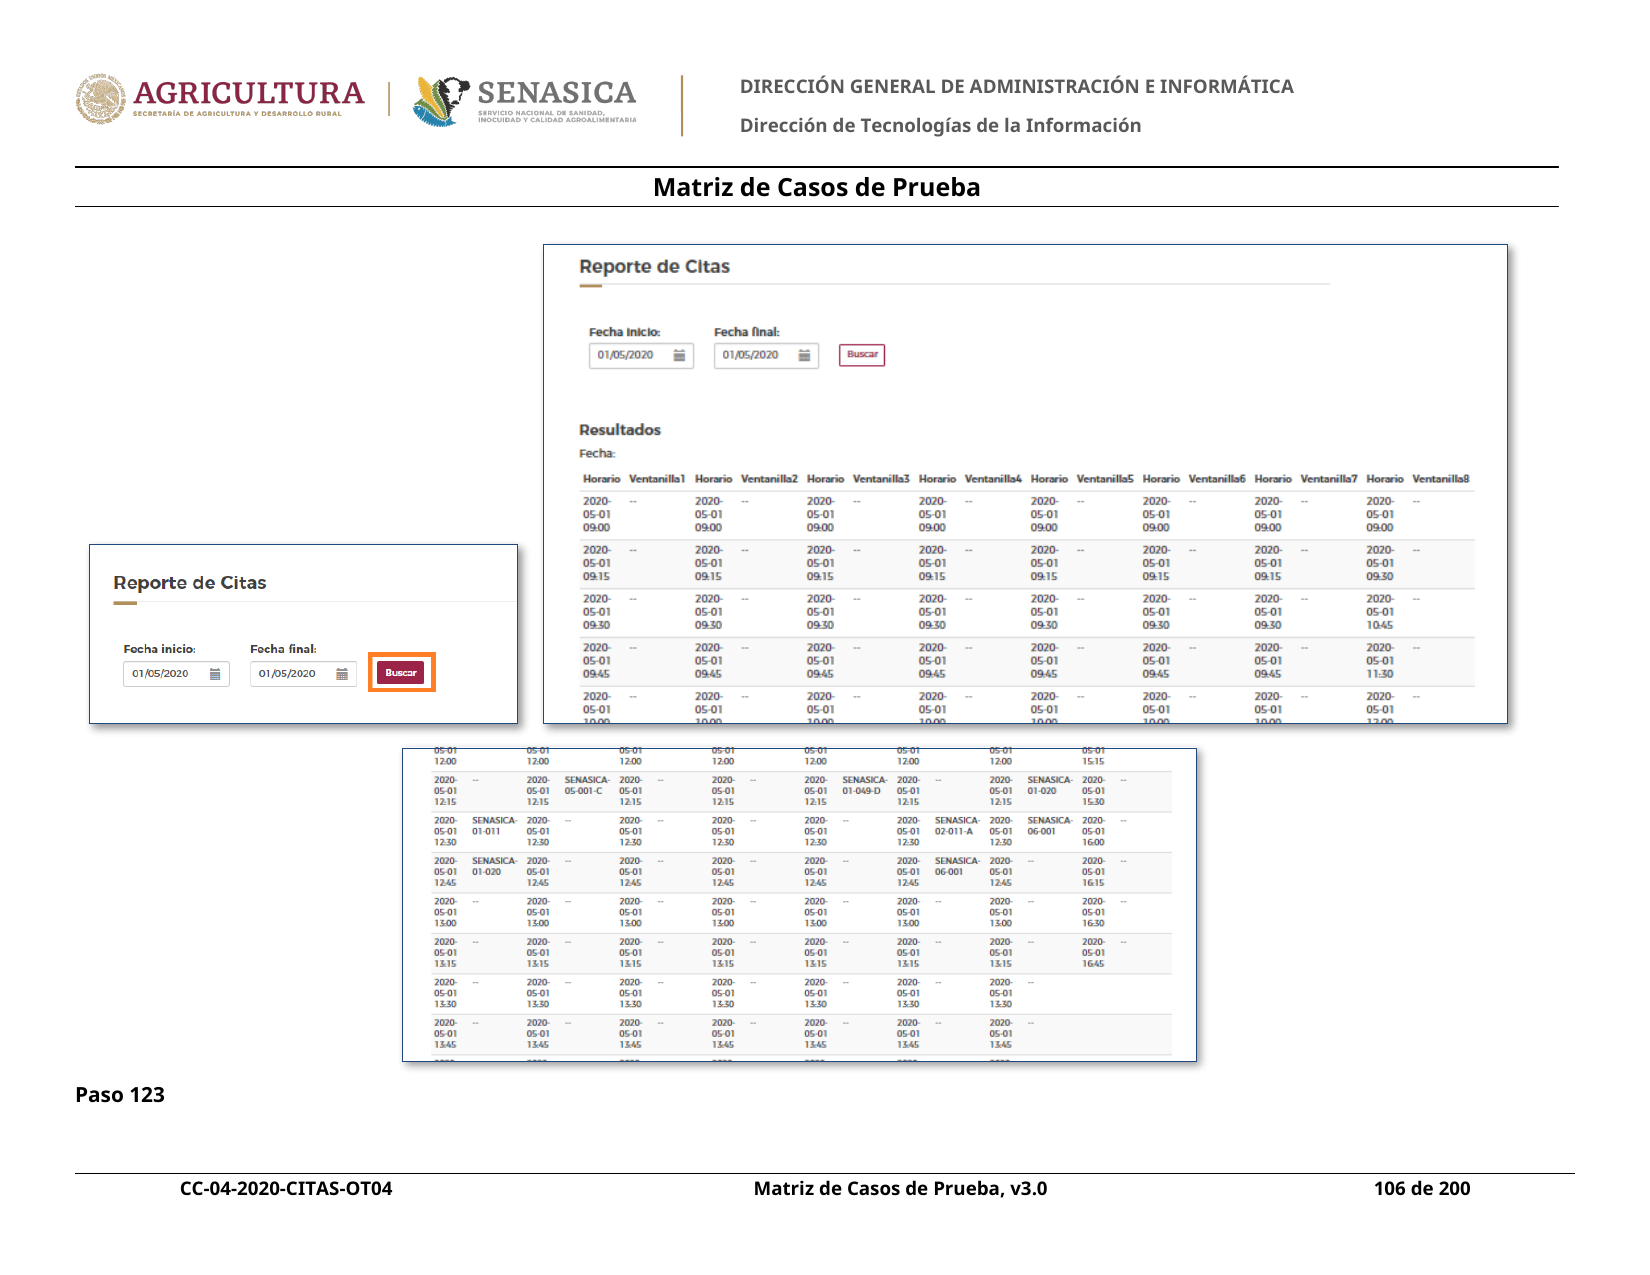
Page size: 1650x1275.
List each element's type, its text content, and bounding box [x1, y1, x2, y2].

picture [544, 245, 1507, 723]
table_cell [68, 235, 1537, 1076]
picture [75, 73, 637, 127]
picture [90, 545, 517, 723]
table_cell Paso 123 [68, 1076, 1537, 1112]
picture [403, 749, 1196, 1061]
